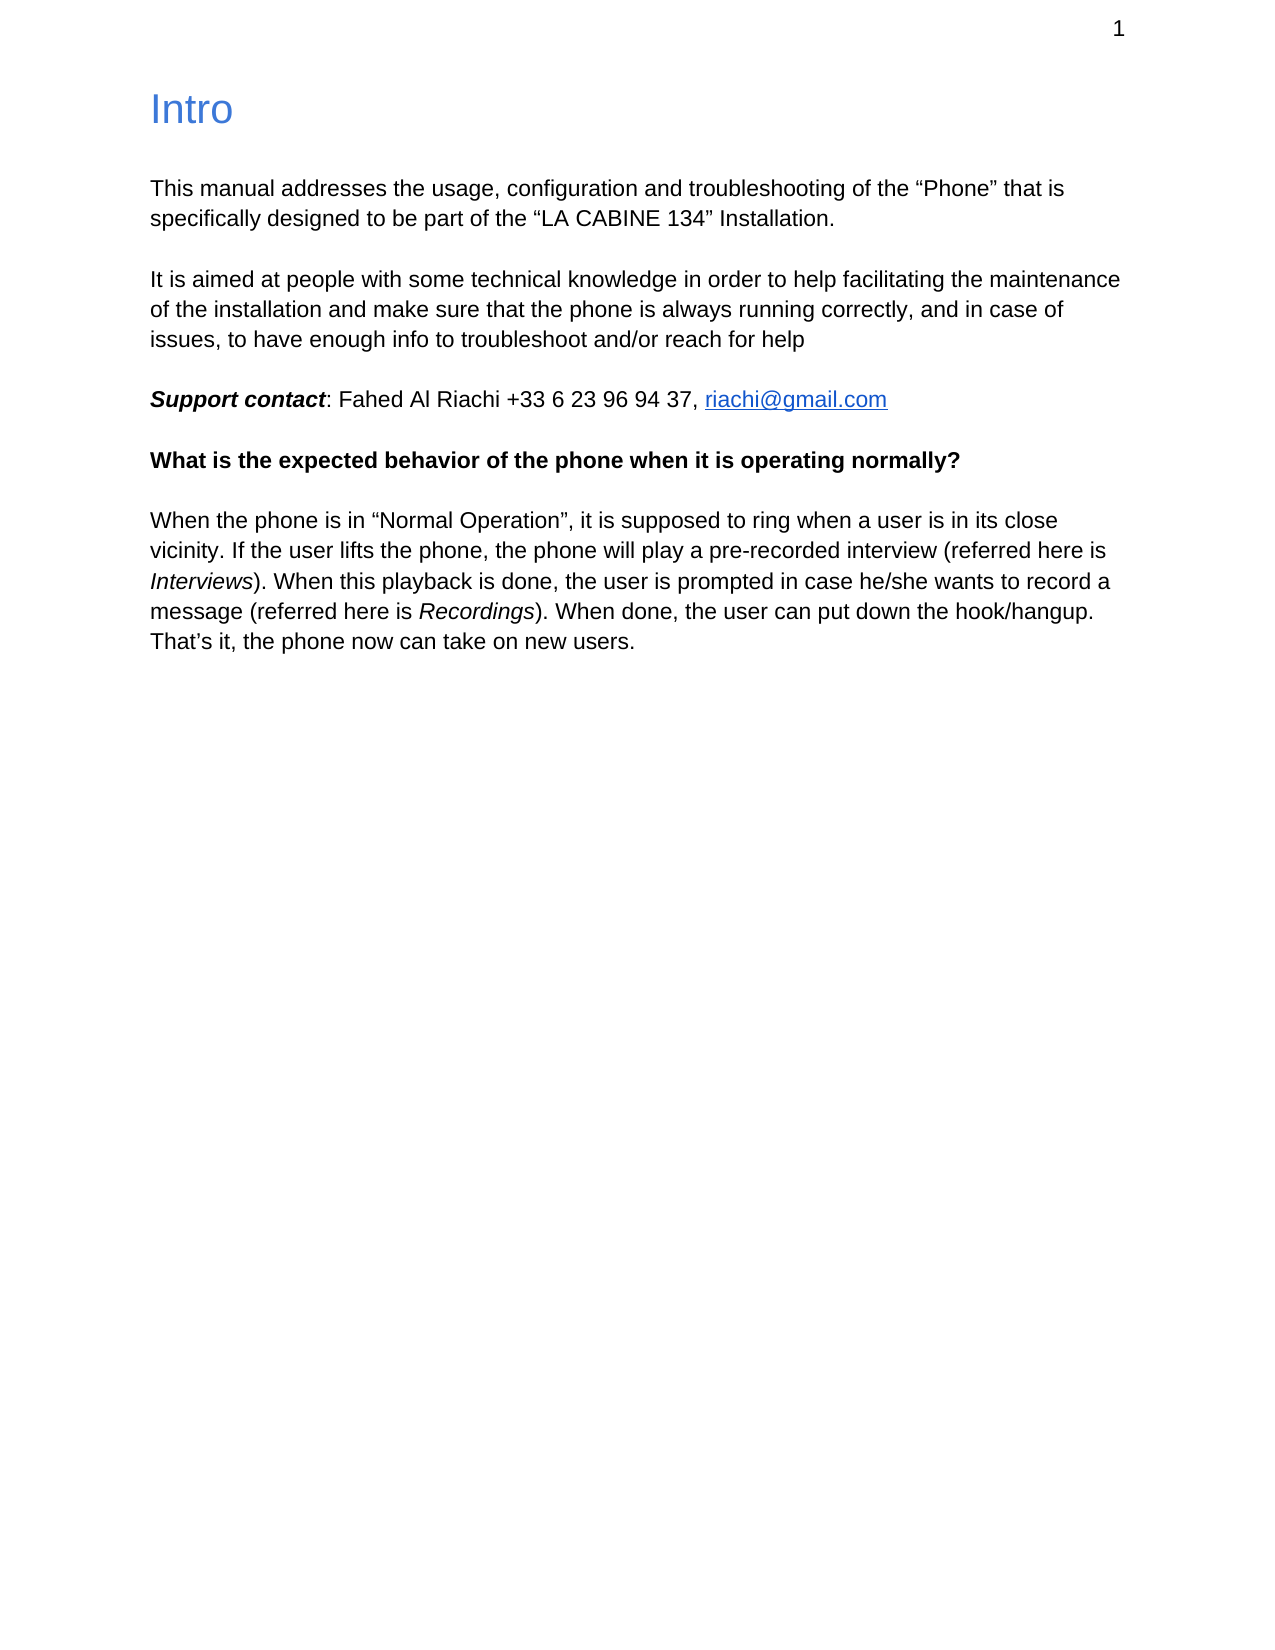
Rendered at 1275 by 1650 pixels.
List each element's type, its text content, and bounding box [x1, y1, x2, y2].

text This manual addresses the usage, configuration and troubleshooting of the “Phone” that is specifically designed to be part of the “LA CABINE 134” Installation. [150, 175, 1125, 232]
text Support contact: Fahed Al Riachi +33 6 23 96 94 37, riachi@gmail.com [150, 386, 1125, 413]
text What is the expected behavior of the phone when it is operating normally? [150, 447, 1125, 473]
text It is aimed at people with some technical knowledge in order to help facilitating the maintenance of the installation and make sure that the phone is always running correctly, and in case of issues, to have enough info to troubleshoot and/or reach for help [150, 266, 1125, 352]
subtitle Intro [150, 84, 1125, 132]
text When the phone is in “Normal Operation”, it is supposed to ring when a user is in its close vicinity. If the user lifts the phone, the phone will play a pre-recorded interview (referred here is Interviews). When this playback is done, the user is prompted in case he/she wants to record a message (referred here is Recordings). When done, the user can put down the hook/hangup. That’s it, the phone now can take on new users. [150, 507, 1125, 654]
